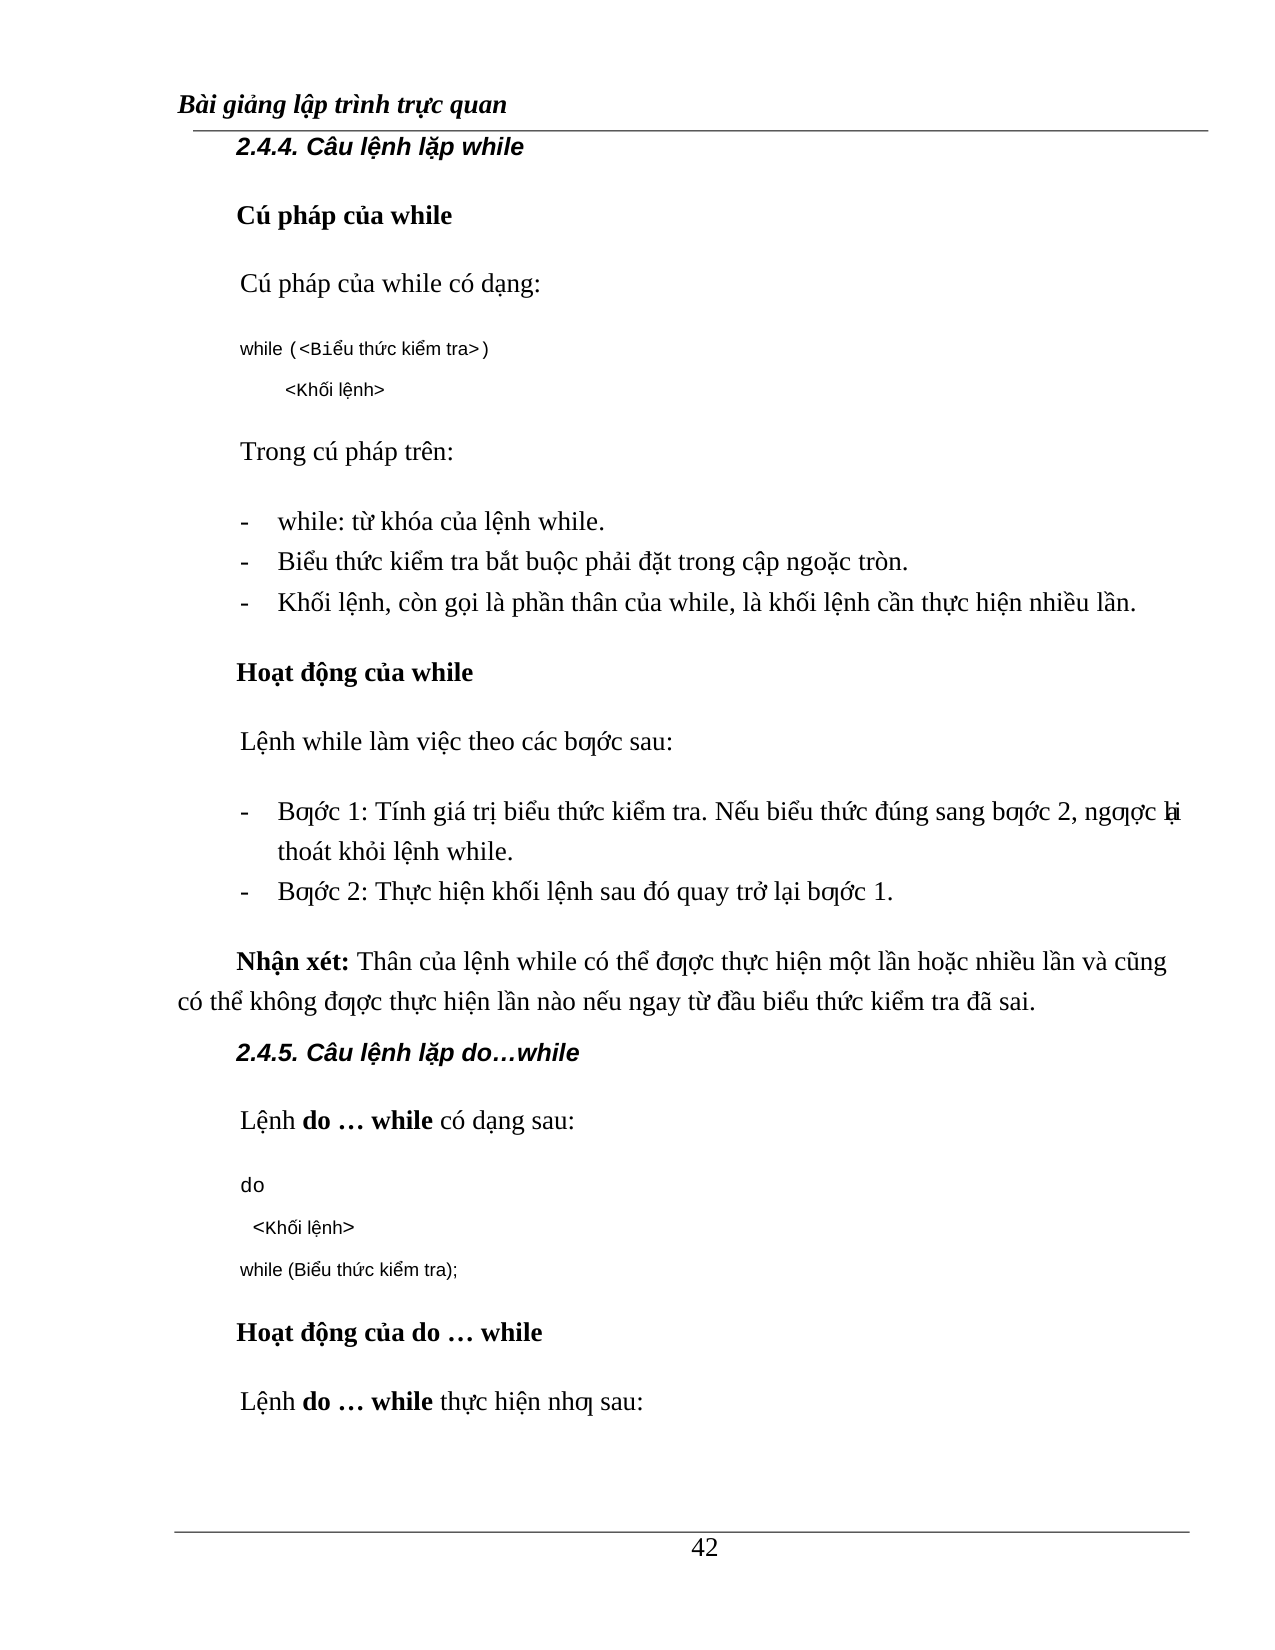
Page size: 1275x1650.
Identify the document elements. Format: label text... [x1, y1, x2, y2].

text Nhận xét: Thân của lệnh while có thể đƣợc thực hiện một lần hoặc nhiều lần và cũng có thể không đƣợc thực hiện lần nào nếu ngay từ đầu biểu thức kiểm tra đã sai. [177, 945, 1182, 1016]
subtitle Hoạt động của while [236, 656, 1239, 687]
list Câu lệnh lặp while [236, 132, 1239, 161]
text <Khối lệnh> [285, 378, 1239, 402]
text Trong cú pháp trên: [240, 435, 1239, 466]
text Cú pháp của while có dạng: [240, 268, 1239, 299]
text <Khối lệnh> [252, 1215, 1239, 1241]
list Biểu thức kiểm tra bắt buộc phải đặt trong cập ngoặc tròn. [240, 545, 1239, 576]
subtitle Cú pháp của while [236, 199, 1239, 230]
list Câu lệnh lặp do…while [236, 1038, 1239, 1067]
text do [240, 1175, 1239, 1199]
text while (Biểu thức kiểm tra); [240, 1259, 1239, 1280]
list Khối lệnh, còn gọi là phần thân của while, là khối lệnh cần thực hiện nhiều lần. [240, 586, 1239, 617]
list Bƣớc 1: Tính giá trị biểu thức kiểm tra. Nếu biểu thức đúng sang bƣớc 2, ngƣợc lại thoát khỏi lệnh while. [240, 795, 1186, 866]
text Lệnh do … while thực hiện nhƣ sau: [240, 1385, 1239, 1416]
text while (<Biểu thức kiểm tra>) [240, 338, 1239, 361]
list while: từ khóa của lệnh while. [240, 505, 1239, 536]
text Lệnh while làm việc theo các bƣớc sau: [240, 725, 1239, 756]
subtitle Hoạt động của do … while [236, 1316, 1239, 1347]
list Bƣớc 2: Thực hiện khối lệnh sau đó quay trở lại bƣớc 1. [240, 876, 1239, 907]
text Lệnh do … while có dạng sau: [240, 1104, 1239, 1136]
